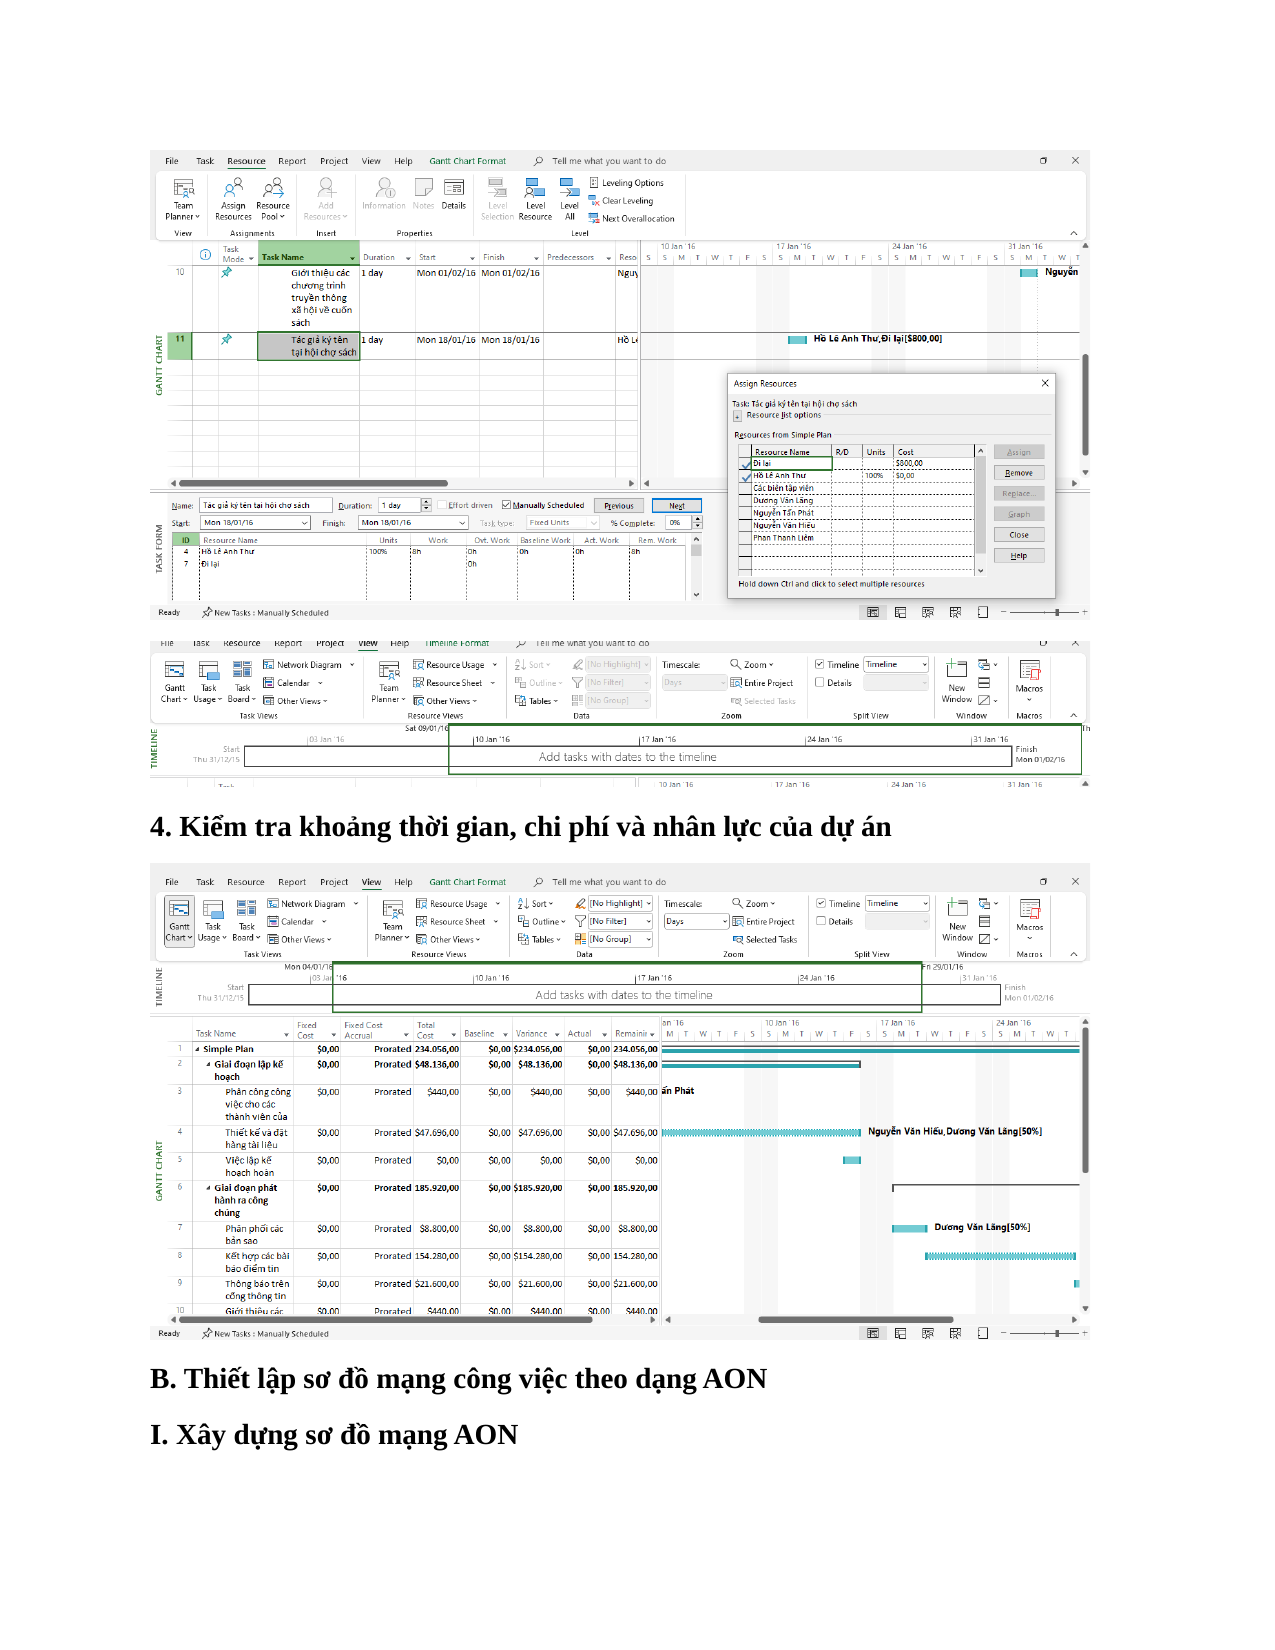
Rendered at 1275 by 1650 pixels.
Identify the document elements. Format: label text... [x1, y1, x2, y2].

picture [150, 641, 1091, 787]
picture [150, 150, 1091, 620]
text I. Xây dựng sơ đồ mạng AON [150, 1417, 1125, 1450]
text B. Thiết lập sơ đồ mạng công việc theo dạng AON [150, 1362, 1125, 1395]
text 4. Kiểm tra khoảng thời gian, chi phí và nhân lực của dự án [150, 809, 1125, 842]
picture [150, 863, 1091, 1340]
